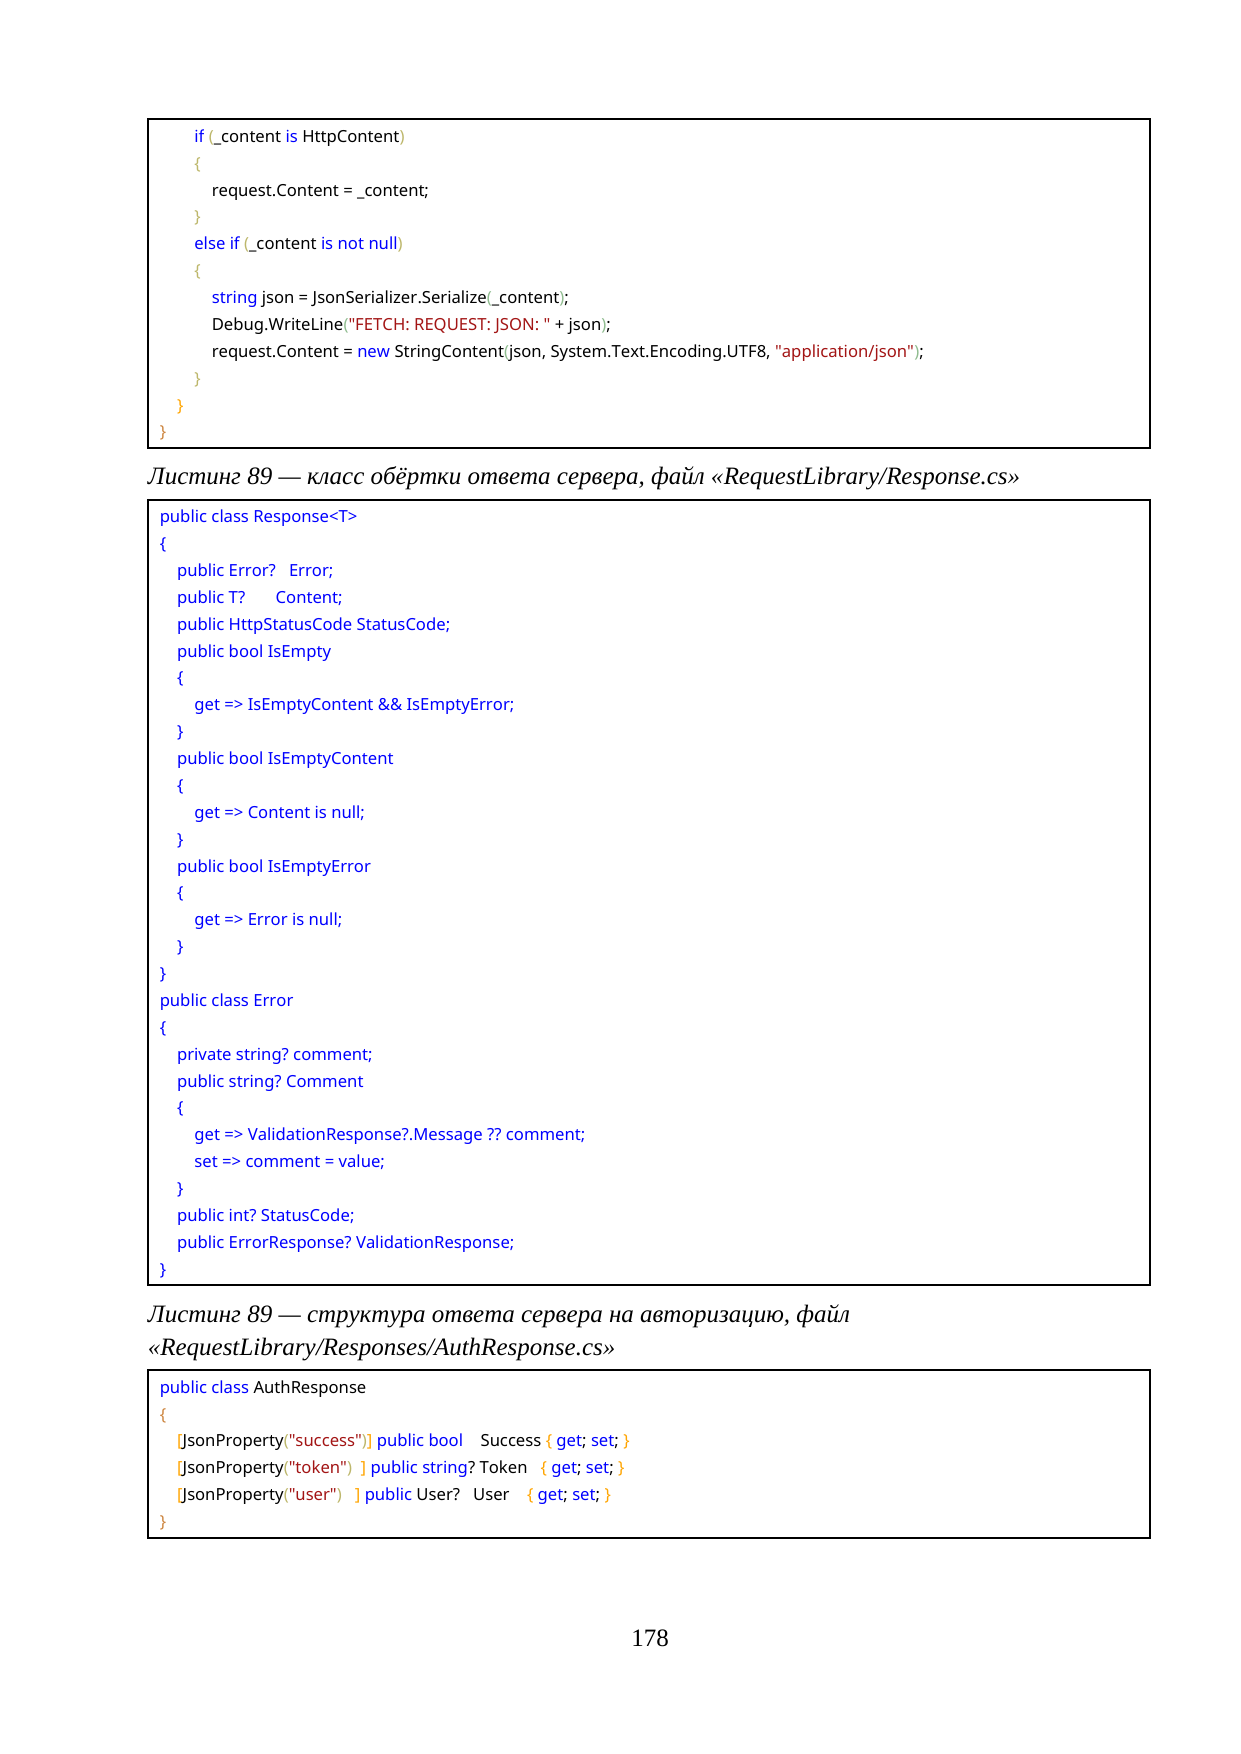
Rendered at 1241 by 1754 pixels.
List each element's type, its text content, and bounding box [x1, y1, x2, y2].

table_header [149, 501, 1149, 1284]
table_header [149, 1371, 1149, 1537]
list Листинг 89 — класс обёртки ответа сервера, файл «RequestLibrary/Response.cs» [148, 461, 1152, 490]
list Листинг 89 — структура ответа сервера на авторизацию, файл «RequestLibrary/Responses/AuthResponse.cs» [148, 1299, 1152, 1361]
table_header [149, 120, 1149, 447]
